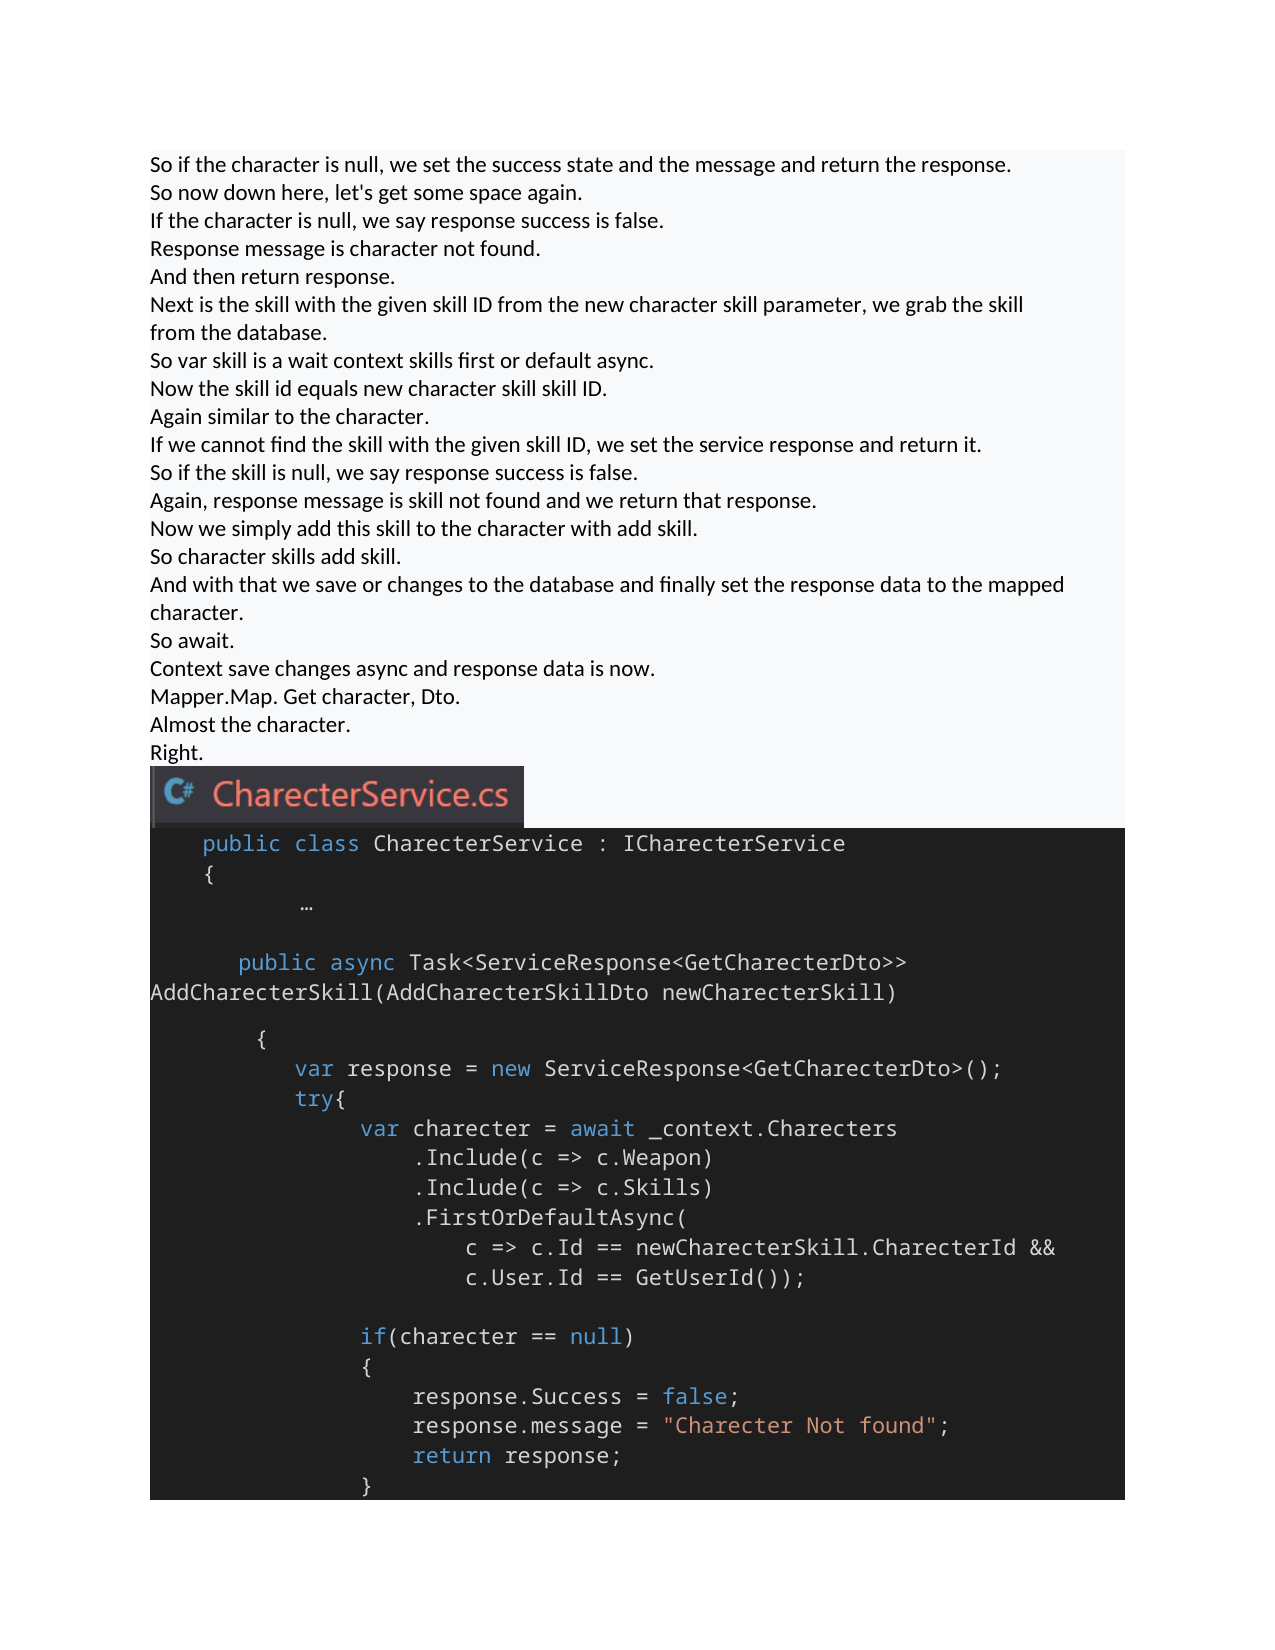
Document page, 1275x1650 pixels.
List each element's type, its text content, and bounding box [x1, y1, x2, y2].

text public async Task<ServiceResponse<GetCharecterDto>> AddCharecterSkill(AddCharecterSkillDto newCharecterSkill) [150, 947, 1125, 1006]
text response.message = "Charecter Not found"; [150, 1410, 1125, 1440]
text .FirstOrDefaultAsync( [150, 1202, 1125, 1232]
text And with that we save or changes to the database and finally set the response data to the mapped character. [150, 570, 1125, 626]
text { [150, 1351, 1125, 1381]
picture [150, 766, 524, 828]
text } [150, 1470, 1125, 1500]
text So if the character is null, we set the success state and the message and return the response. [150, 150, 1125, 178]
text Again, response message is skill not found and we return that response. [150, 486, 1125, 514]
text So now down here, let's get some space again. [150, 178, 1125, 206]
text { [150, 1023, 1125, 1053]
text c => c.Id == newCharecterSkill.CharecterId && [150, 1232, 1125, 1261]
text Context save changes async and response data is now. [150, 654, 1125, 682]
text Now the skill id equals new character skill skill ID. [150, 374, 1125, 402]
text return response; [150, 1440, 1125, 1470]
text So character skills add skill. [150, 542, 1125, 570]
text var response = new ServiceResponse<GetCharecterDto>(); [150, 1053, 1125, 1083]
text public class CharecterService : ICharecterService [150, 828, 1125, 857]
text Mapper.Map. Get character, Dto. [150, 682, 1125, 710]
text … [150, 887, 1125, 917]
text Now we simply add this skill to the character with add skill. [150, 514, 1125, 542]
text { [150, 857, 1125, 887]
text if(charecter == null) [150, 1321, 1125, 1351]
text var charecter = await _context.Charecters [150, 1112, 1125, 1142]
text Right. [150, 738, 1125, 766]
text Next is the skill with the given skill ID from the new character skill parameter, we grab the skill [150, 290, 1125, 318]
text .Include(c => c.Skills) [150, 1172, 1125, 1202]
text If we cannot find the skill with the given skill ID, we set the service response and return it. [150, 430, 1125, 458]
text try{ [150, 1083, 1125, 1112]
text So if the skill is null, we say response success is false. [150, 458, 1125, 486]
text If the character is null, we say response success is false. [150, 206, 1125, 234]
text Response message is character not found. [150, 234, 1125, 262]
text from the database. [150, 318, 1125, 346]
text So var skill is a wait context skills first or default async. [150, 346, 1125, 374]
text c.User.Id == GetUserId()); [150, 1261, 1125, 1291]
text And then return response. [150, 262, 1125, 290]
text Almost the character. [150, 710, 1125, 738]
text Again similar to the character. [150, 402, 1125, 430]
text .Include(c => c.Weapon) [150, 1142, 1125, 1172]
text response.Success = false; [150, 1381, 1125, 1410]
text So await. [150, 626, 1125, 654]
